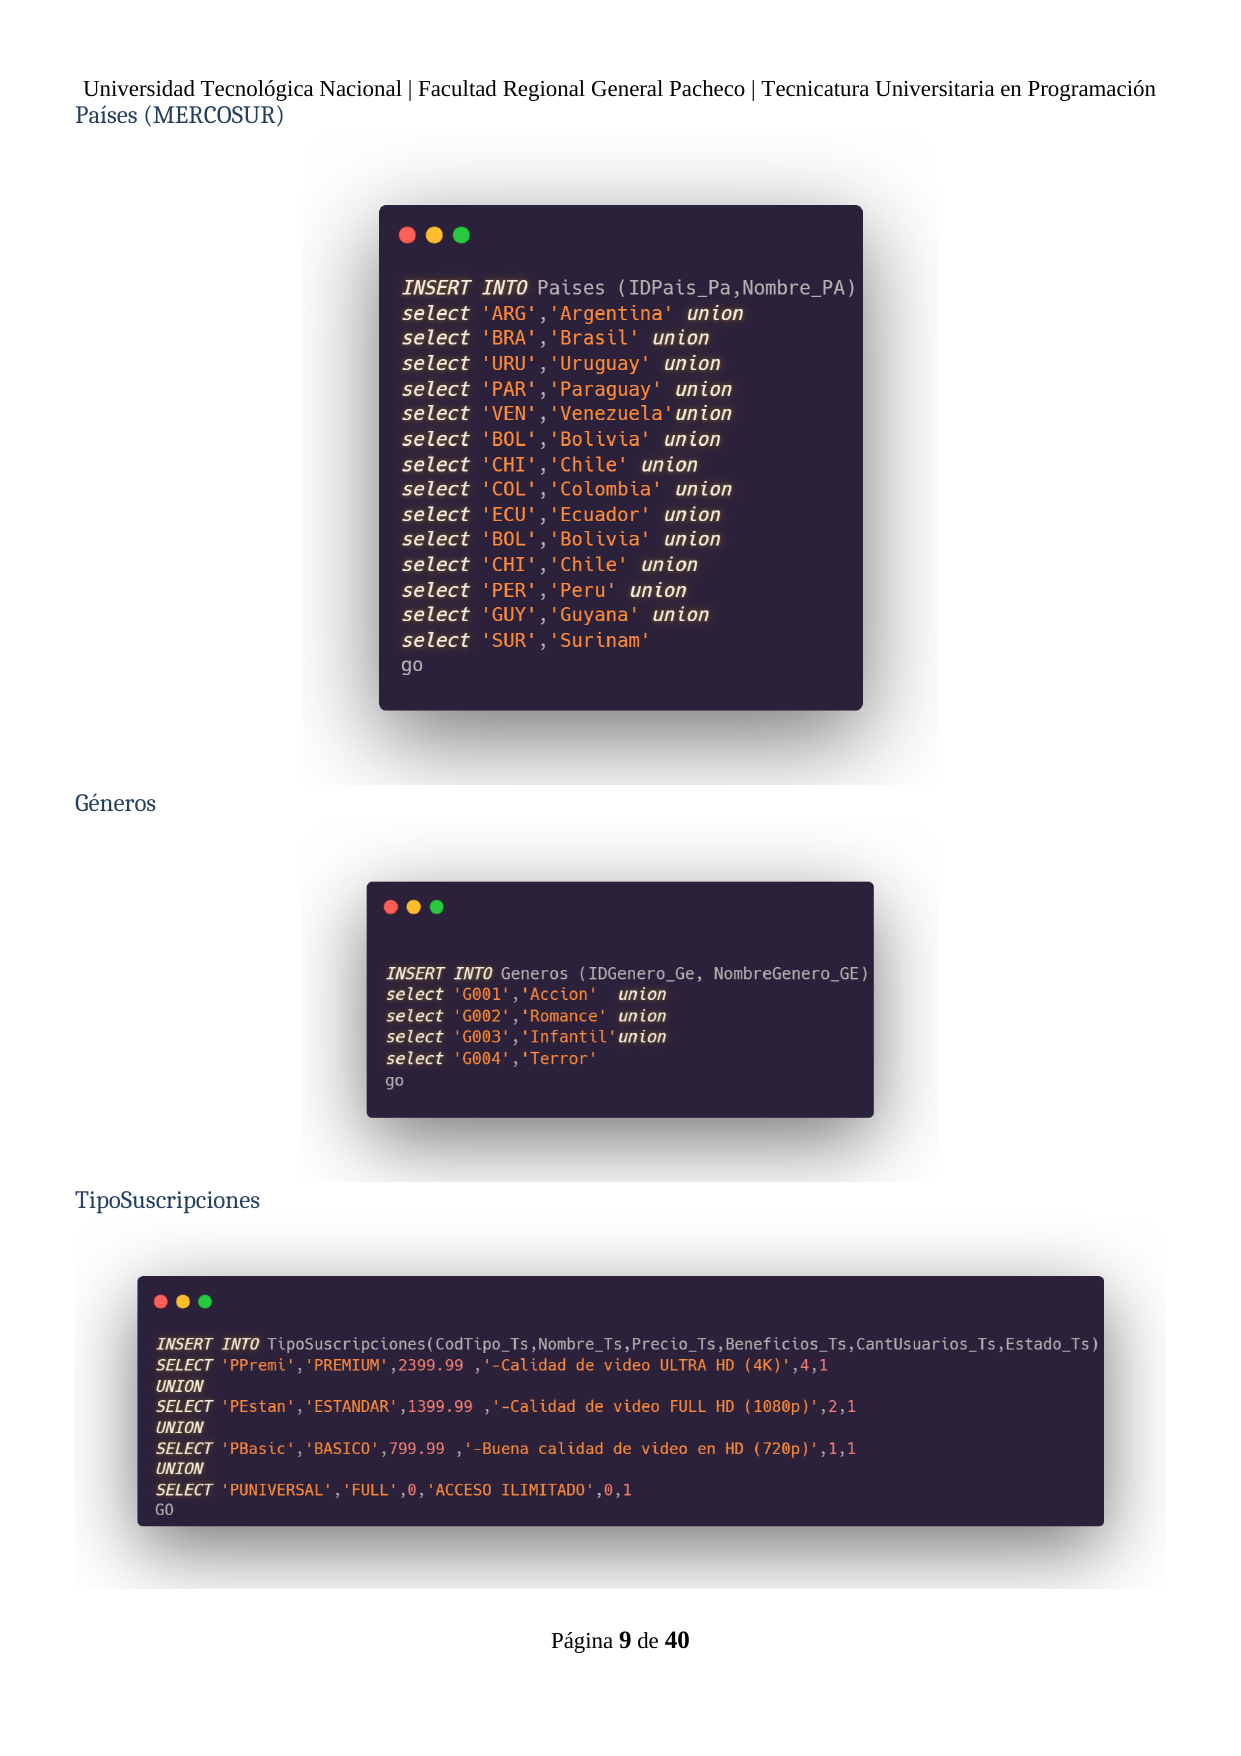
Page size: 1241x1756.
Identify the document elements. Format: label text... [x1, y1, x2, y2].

picture [303, 130, 938, 785]
subtitle TipoSuscripciones [75, 1186, 1165, 1215]
picture [75, 1215, 1166, 1589]
picture [302, 817, 938, 1182]
subtitle Países (MERCOSUR) [75, 101, 1165, 130]
subtitle Géneros [75, 788, 1165, 817]
